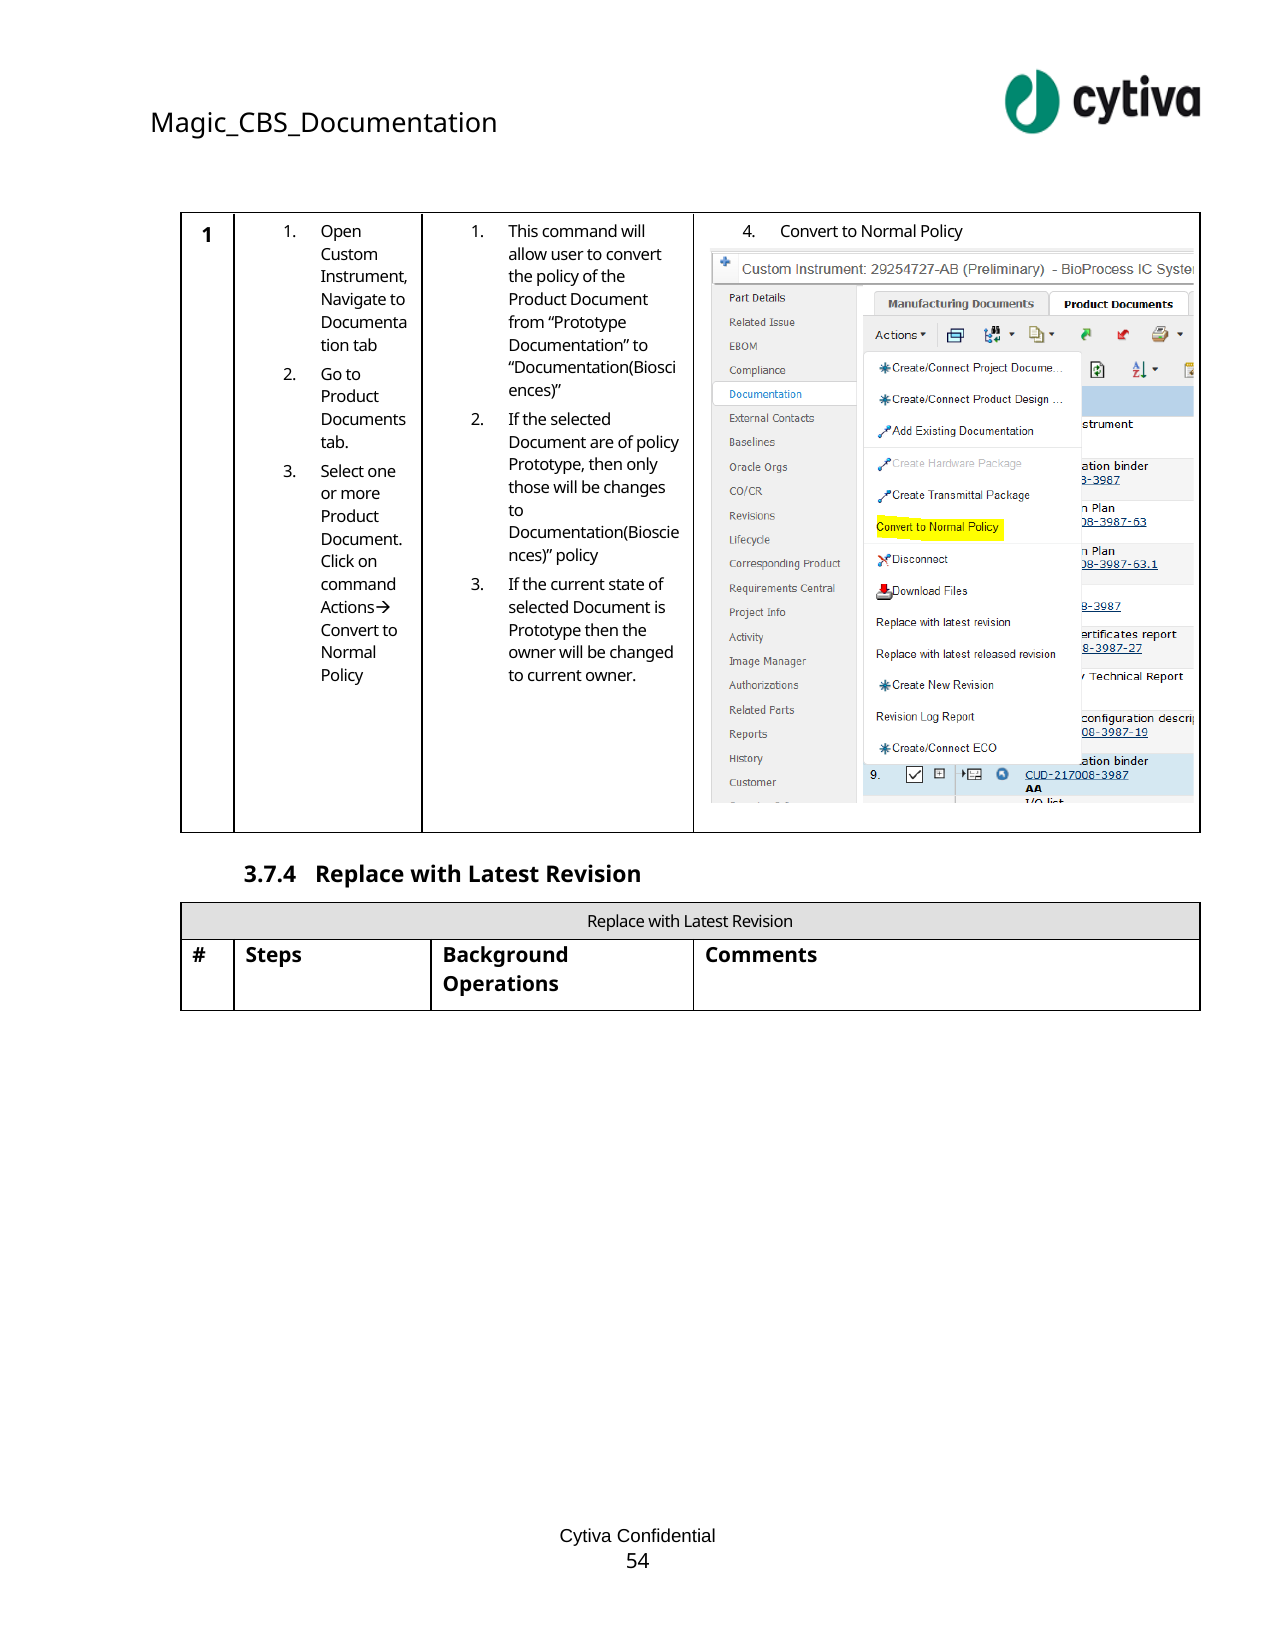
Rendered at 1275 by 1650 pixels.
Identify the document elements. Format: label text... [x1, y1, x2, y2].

picture [981, 41, 1230, 164]
subtitle Replace with Latest Revision [244, 858, 1125, 889]
table_cell 1 [182, 213, 234, 831]
table_cell Comments [694, 940, 1199, 1010]
table_cell Background Operations [432, 940, 693, 1010]
table_cell # [182, 940, 233, 1010]
table_cell Steps [235, 940, 430, 1010]
table_cell This command will allow user to convert the policy of the Product Document from “Prototype Documentation” to “Documentation(Biosciences)” If the selected Document are of policy Prototype, then only those will be changes to Documentation(Biosciences)” policy If the current state of selected Document is Prototype then the owner will be changed to current owner. [423, 213, 693, 831]
table_cell Convert to Normal Policy [694, 213, 1199, 831]
picture [709, 248, 1194, 803]
table_cell Open Custom Instrument, Navigate to Documentation tab Go to Product Documents tab. Select one or more Product Document. Click on command Actions Convert to Normal Policy [235, 213, 422, 831]
table_header Replace with Latest Revision [182, 903, 1199, 939]
